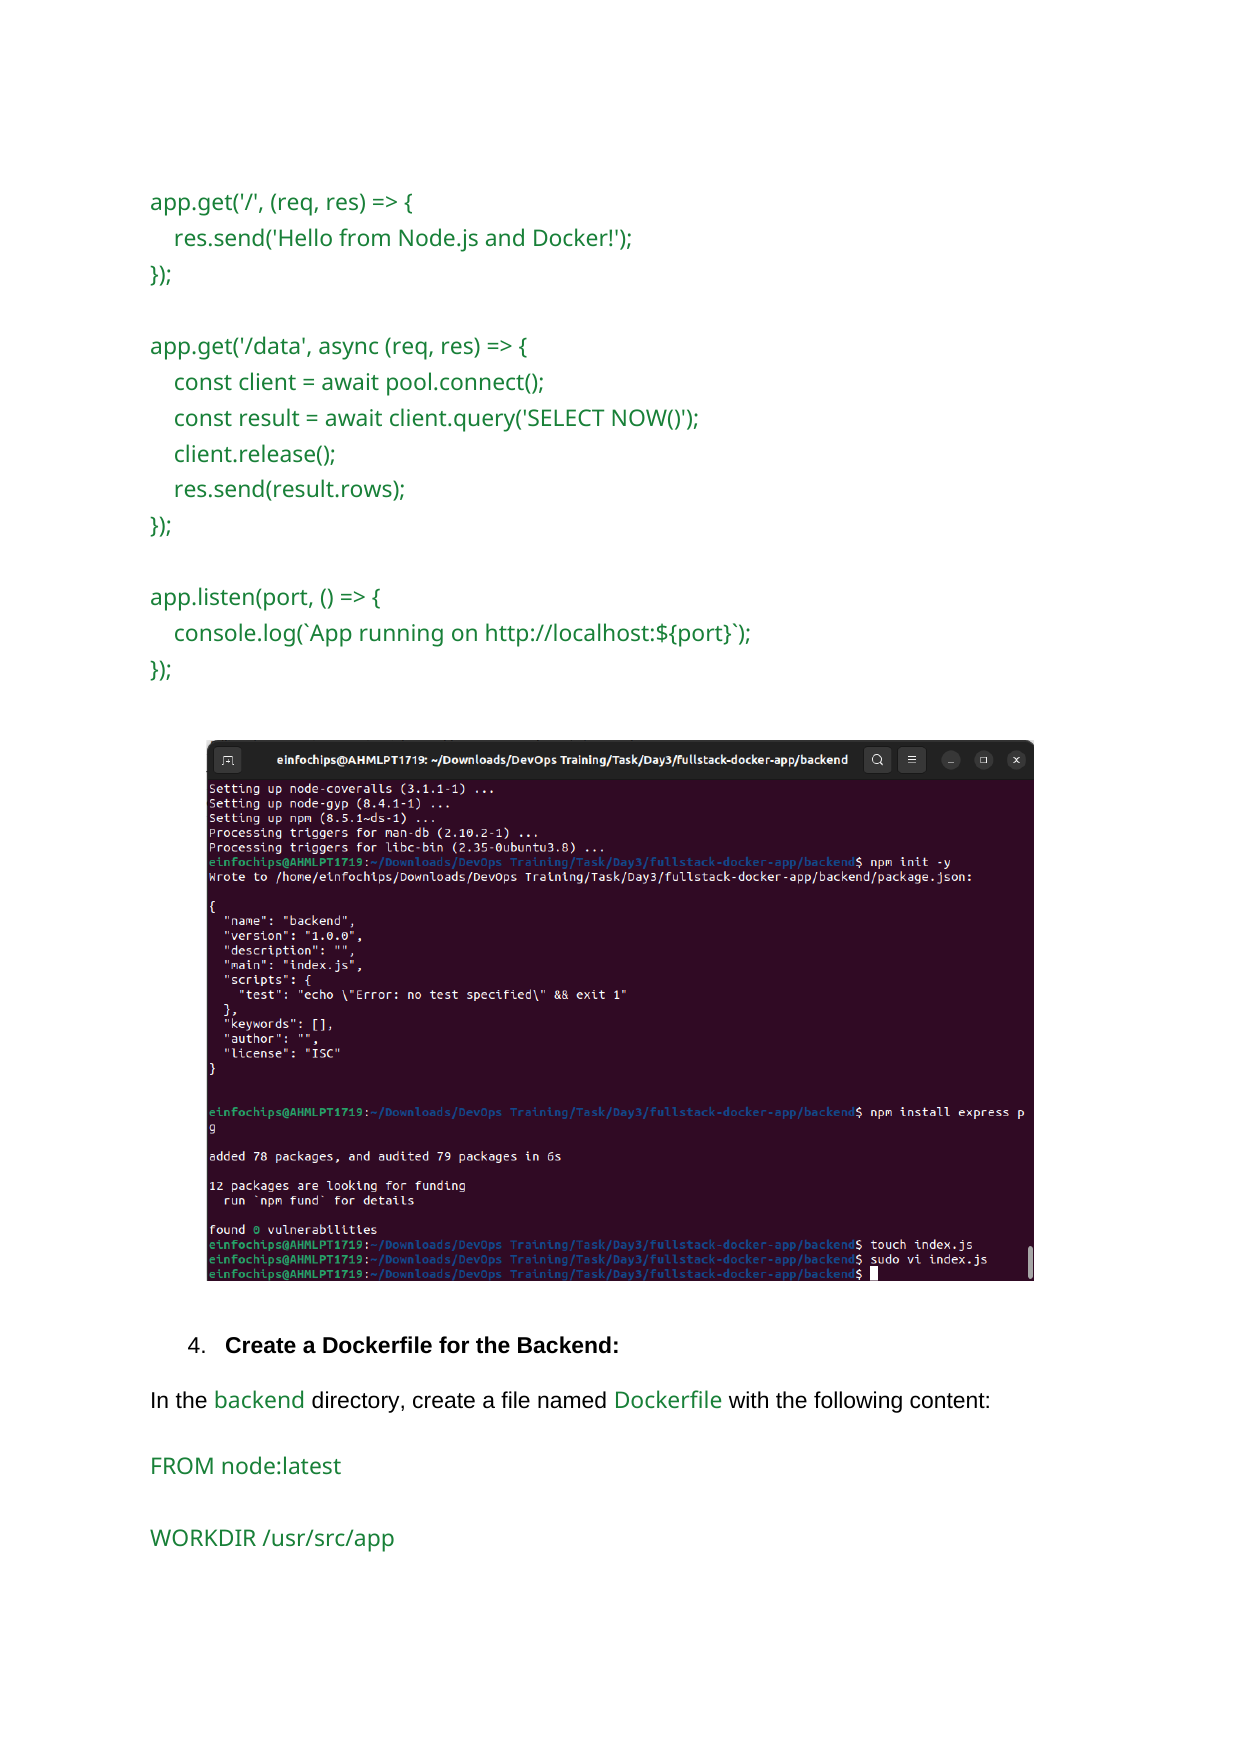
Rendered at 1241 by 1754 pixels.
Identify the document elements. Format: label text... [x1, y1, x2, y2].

text WORKDIR /usr/src/app [150, 1522, 1090, 1553]
picture [206, 740, 1034, 1281]
text }); [150, 653, 1090, 684]
text }); [150, 258, 1090, 289]
text In the backend directory, create a file named Dockerfile with the following content: FROM node:latest [150, 1383, 1090, 1481]
list Create a Dockerfile for the Backend: [187, 1332, 1090, 1358]
text }); [150, 509, 1090, 541]
text res.send(result.rows); [150, 473, 1090, 505]
text app.listen(port, () => { [150, 581, 1090, 612]
text app.get('/', (req, res) => { [150, 186, 1090, 217]
text client.release(); [150, 437, 1090, 469]
text res.send('Hello from Node.js and Docker!'); [150, 222, 1090, 253]
text const client = await pool.connect(); [150, 366, 1090, 397]
text console.log(`App running on http://localhost:${port}`); [150, 617, 1090, 648]
text app.get('/data', async (req, res) => { [150, 330, 1090, 361]
text const result = await client.query('SELECT NOW()'); [150, 402, 1090, 433]
